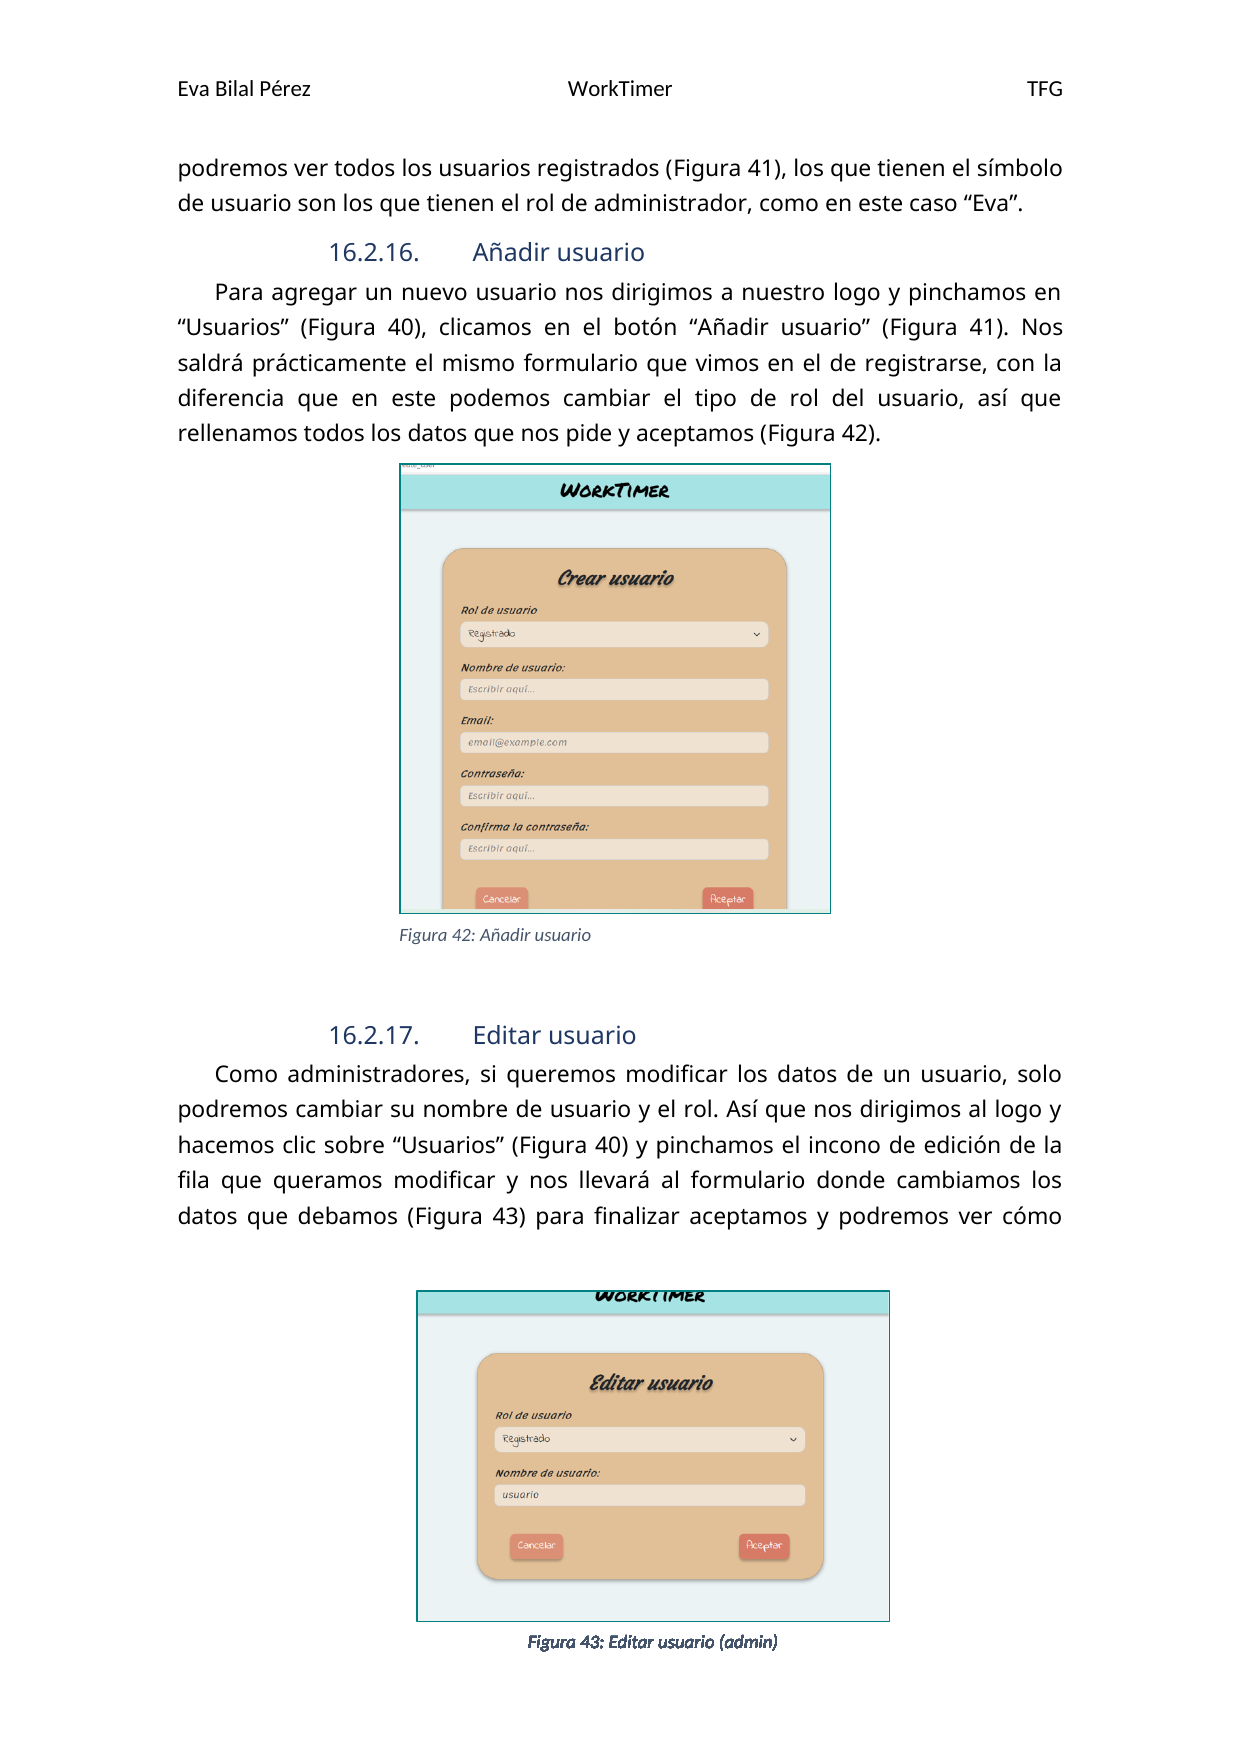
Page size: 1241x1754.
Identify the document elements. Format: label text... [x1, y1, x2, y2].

picture [401, 465, 830, 913]
text Para agregar un nuevo usuario nos dirigimos a nuestro logo y pinchamos en “Usuarios” (Figura 43), clicamos en el botón “Añadir usuario” (Figura 42). Nos saldrá prácticamente el mismo formulario que vimos en el de registrarse, con la diferencia que en este podemos cambiar el tipo de rol del usuario, así que rellenamos todos los datos que nos pide y aceptamos (Figura 44). [177, 272, 1063, 449]
title Editar usuario [328, 1017, 1063, 1051]
picture [418, 1292, 889, 1621]
title Añadir usuario [328, 235, 1063, 269]
